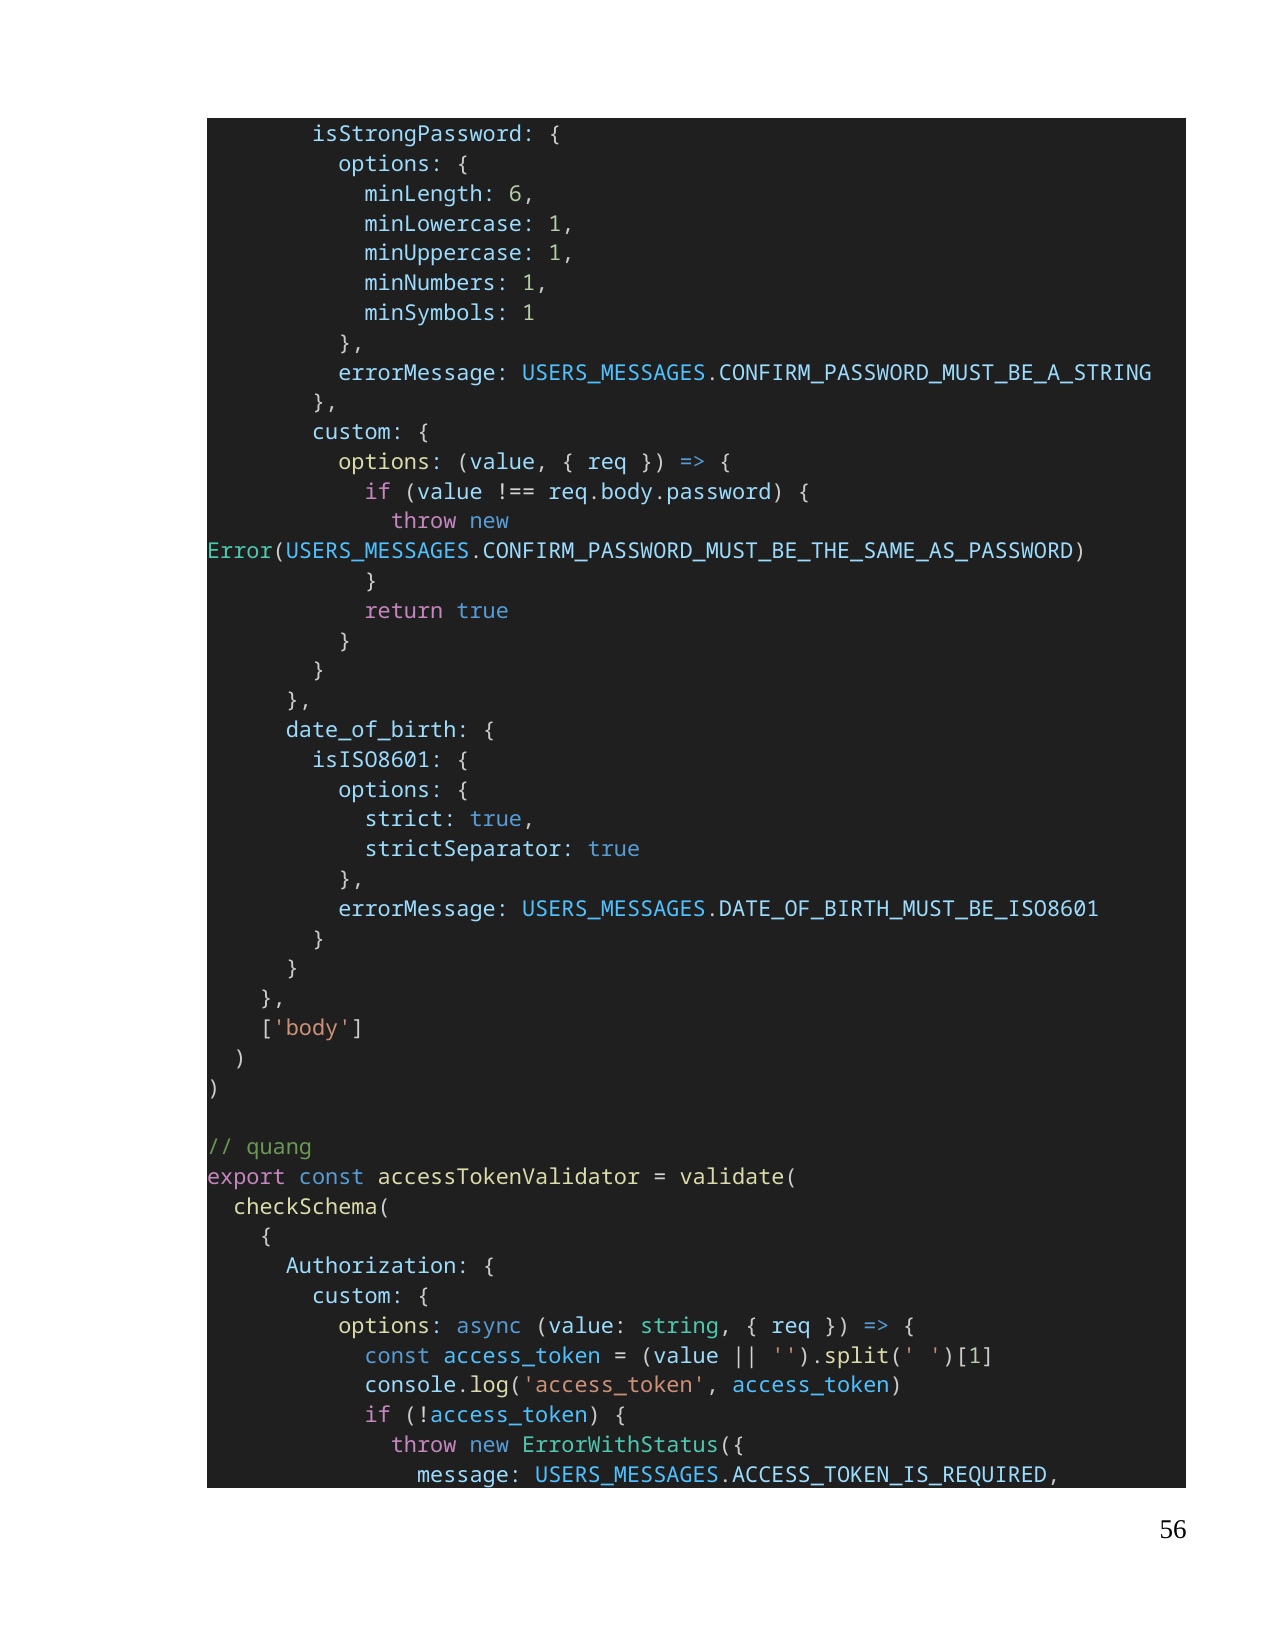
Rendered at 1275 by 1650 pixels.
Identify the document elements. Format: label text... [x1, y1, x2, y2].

text ) [207, 1042, 1186, 1071]
text minLength: 6, [207, 178, 1186, 207]
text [207, 356, 1186, 386]
text if (!access_token) { [207, 1399, 1186, 1429]
text }, [207, 863, 1186, 893]
text } [207, 922, 1186, 952]
text minLowercase: 1, [207, 207, 1186, 237]
text strict: true, [207, 803, 1186, 833]
text } [207, 654, 1186, 684]
text }, [207, 386, 1186, 416]
text checkSchema( [207, 1191, 1186, 1220]
text strictSeparator: true [207, 833, 1186, 863]
text message: USERS_MESSAGES.ACCESS_TOKEN_IS_REQUIRED, [207, 1459, 1186, 1488]
text if (value !== req.body.password) { [207, 476, 1186, 505]
text }, [207, 327, 1186, 356]
text } [207, 624, 1186, 654]
text minUppercase: 1, [207, 237, 1186, 267]
text }, [207, 684, 1186, 714]
text const access_token = (value || '').split(' ')[1] [207, 1339, 1186, 1369]
text { [207, 1220, 1186, 1250]
text options: async (value: string, { req }) => { [207, 1310, 1186, 1339]
text ['body'] [207, 1012, 1186, 1042]
text } [207, 565, 1186, 595]
text throw new Error(USERS_MESSAGES.CONFIRM_PASSWORD_MUST_BE_THE_SAME_AS_PASSWORD) [207, 505, 1186, 565]
text console.log('access_token', access_token) [207, 1369, 1186, 1399]
text // quang [207, 1131, 1186, 1161]
text return true [207, 595, 1186, 624]
text minNumbers: 1, [207, 267, 1186, 297]
text Authorization: { [207, 1250, 1186, 1280]
text ) [207, 1071, 1186, 1101]
text date_of_birth: { [207, 714, 1186, 744]
text errorMessage: USERS_MESSAGES.DATE_OF_BIRTH_MUST_BE_ISO8601 [207, 893, 1186, 922]
text } [207, 952, 1186, 982]
text options: (value, { req }) => { [207, 446, 1186, 476]
text minSymbols: 1 [207, 297, 1186, 327]
text }, [207, 982, 1186, 1012]
text isStrongPassword: { [207, 118, 1186, 148]
text options: { [207, 773, 1186, 803]
text custom: { [207, 416, 1186, 446]
text isISO8601: { [207, 744, 1186, 773]
text custom: { [207, 1280, 1186, 1310]
text throw new ErrorWithStatus({ [207, 1429, 1186, 1459]
text export const accessTokenValidator = validate( [207, 1161, 1186, 1191]
text options: { [207, 148, 1186, 178]
